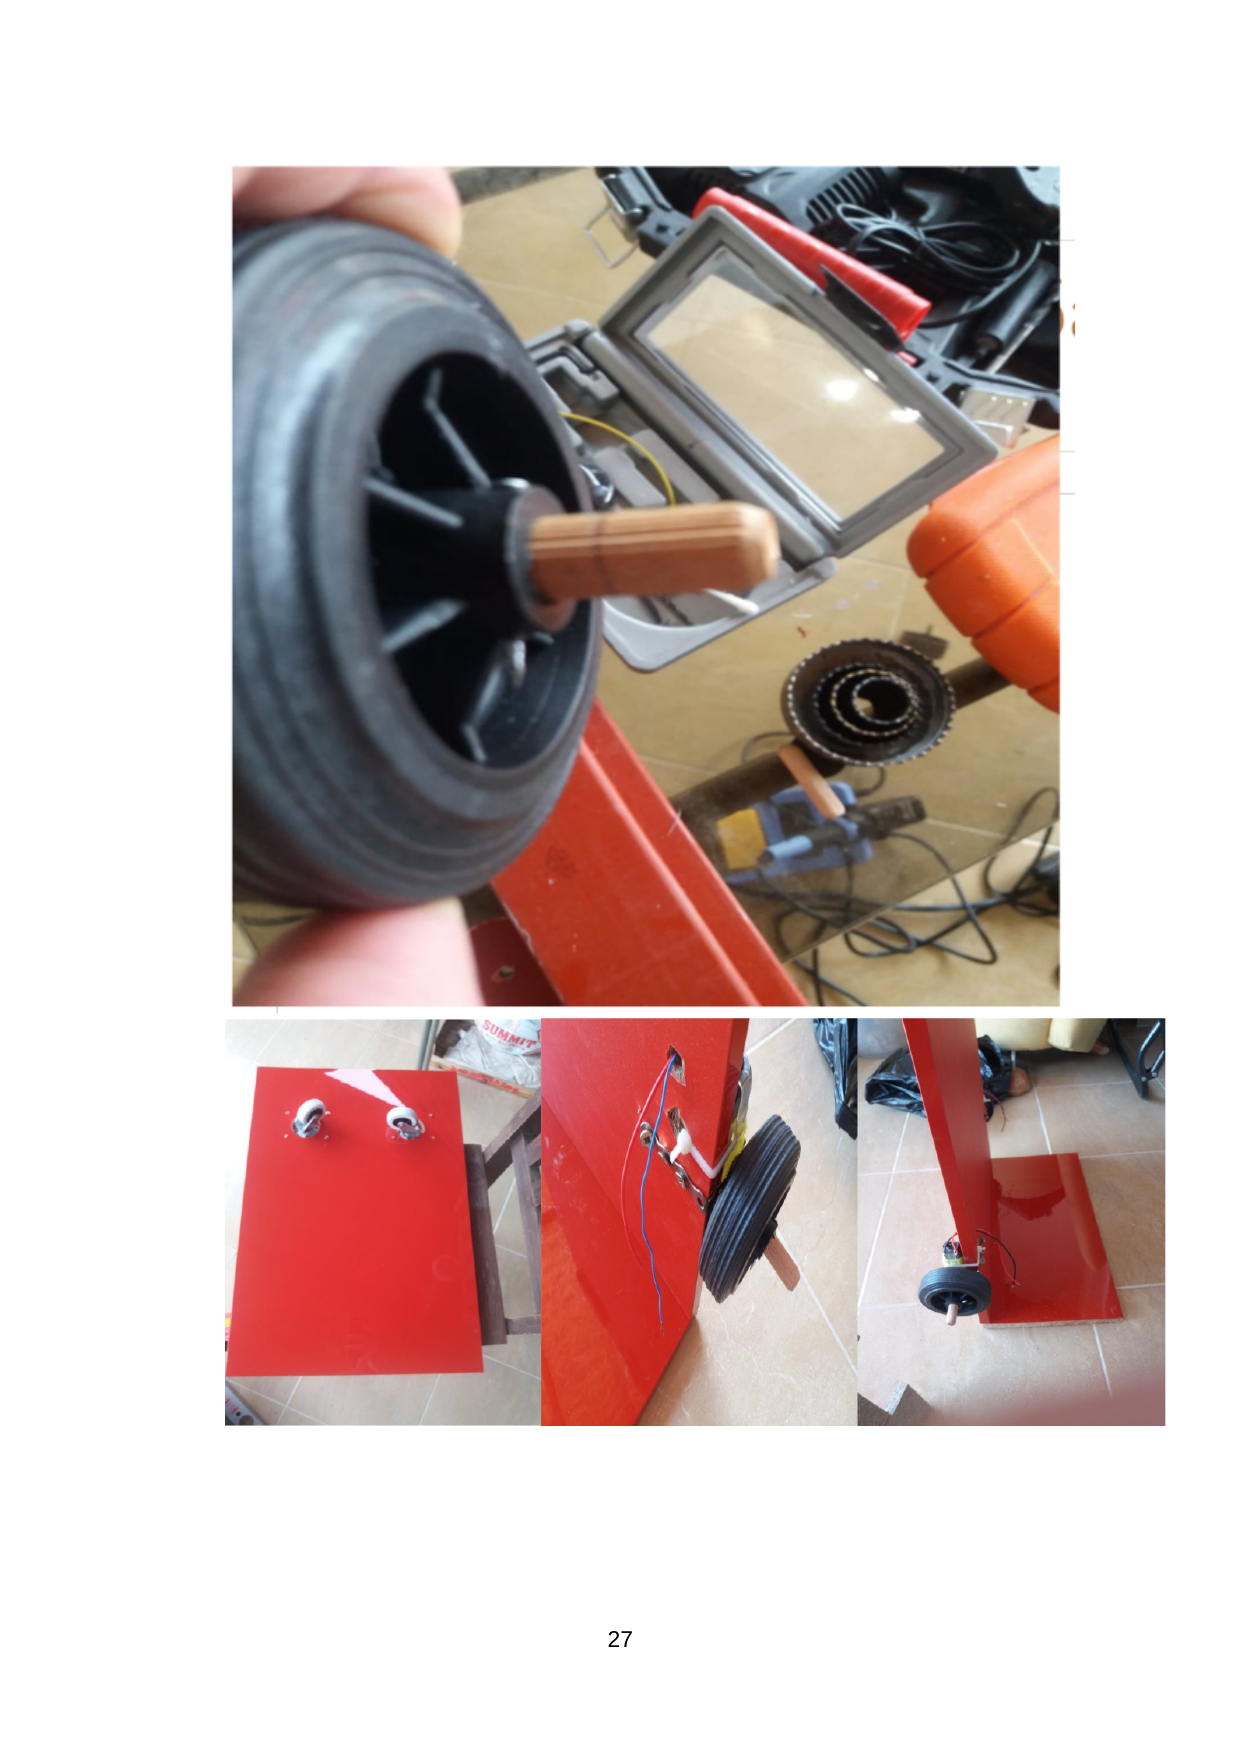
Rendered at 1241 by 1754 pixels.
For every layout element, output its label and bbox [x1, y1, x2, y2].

picture [225, 150, 1075, 1013]
picture [225, 1016, 1166, 1426]
